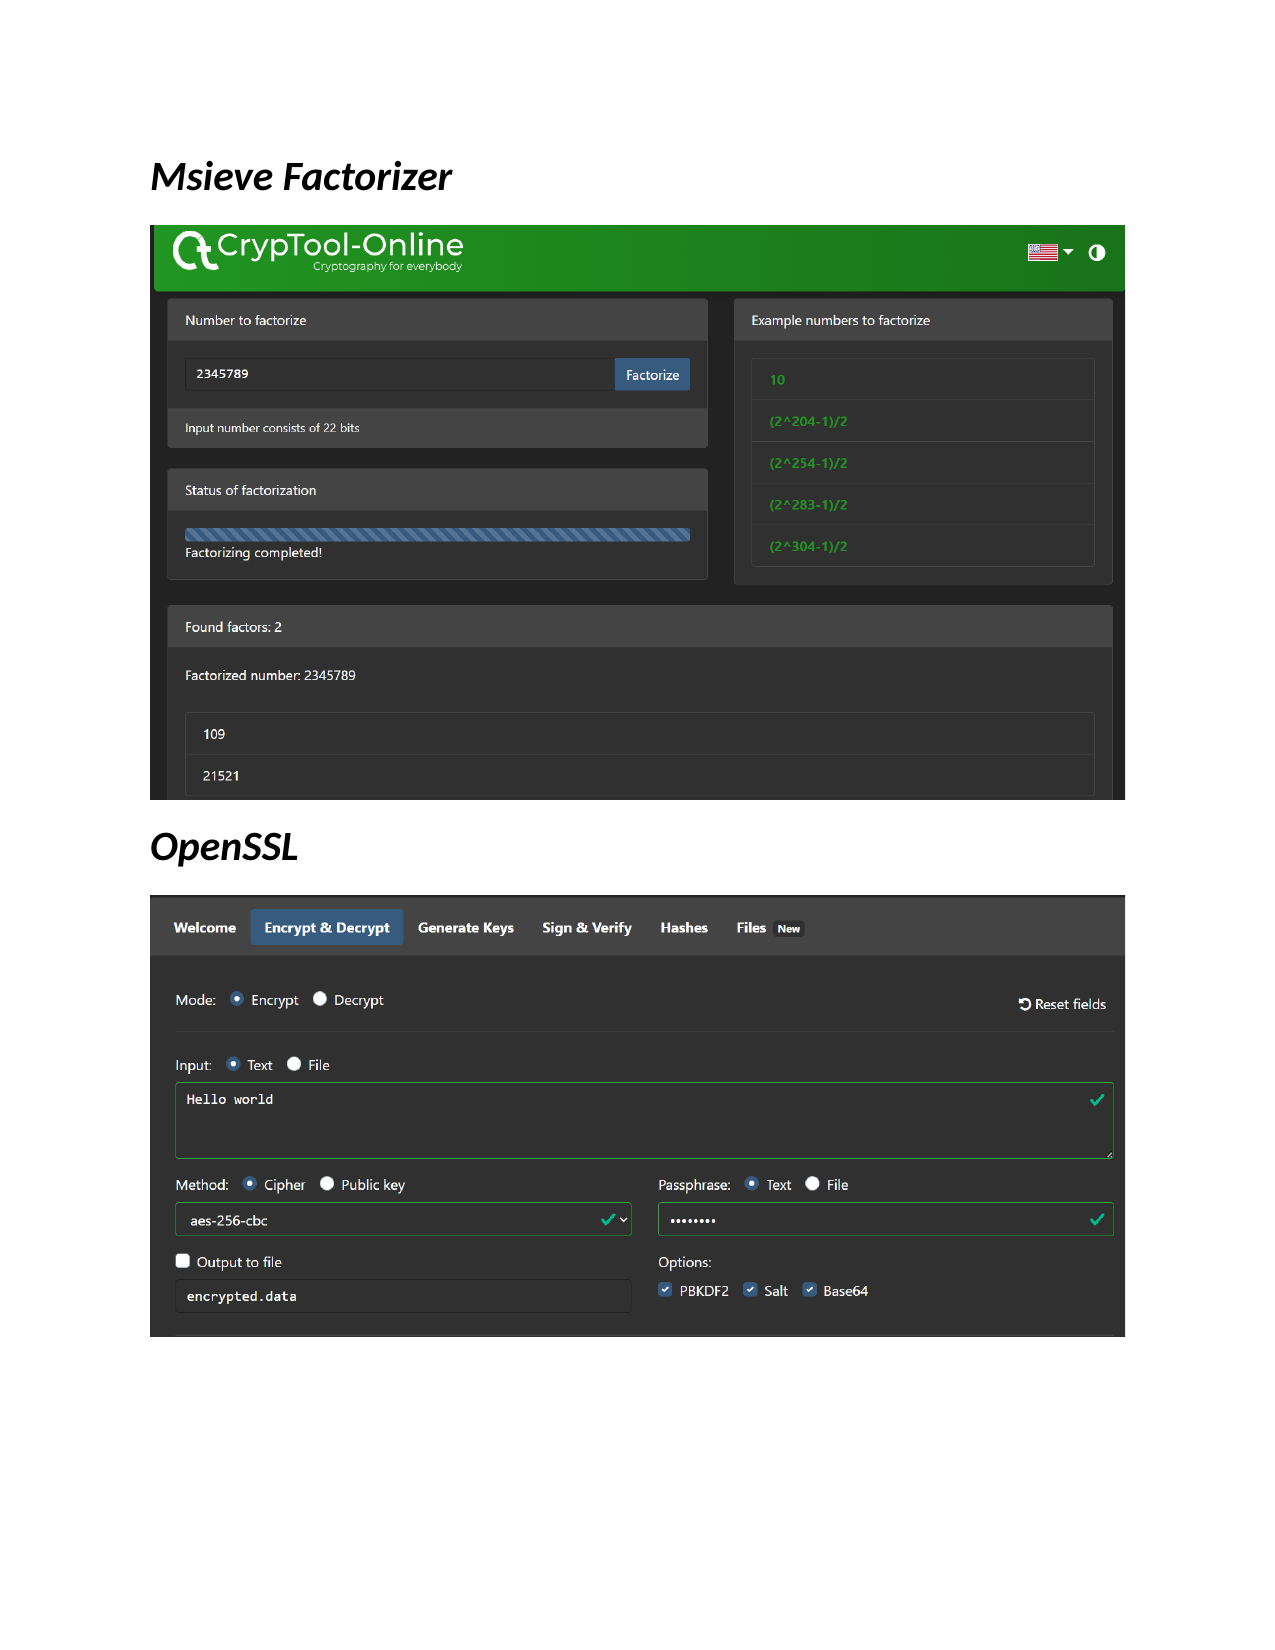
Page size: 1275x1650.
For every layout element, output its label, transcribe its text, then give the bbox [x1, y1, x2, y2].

picture [150, 895, 1125, 1337]
text Msieve Factorizer [150, 150, 1125, 201]
picture [150, 225, 1125, 800]
text OpenSSL [150, 820, 1125, 871]
